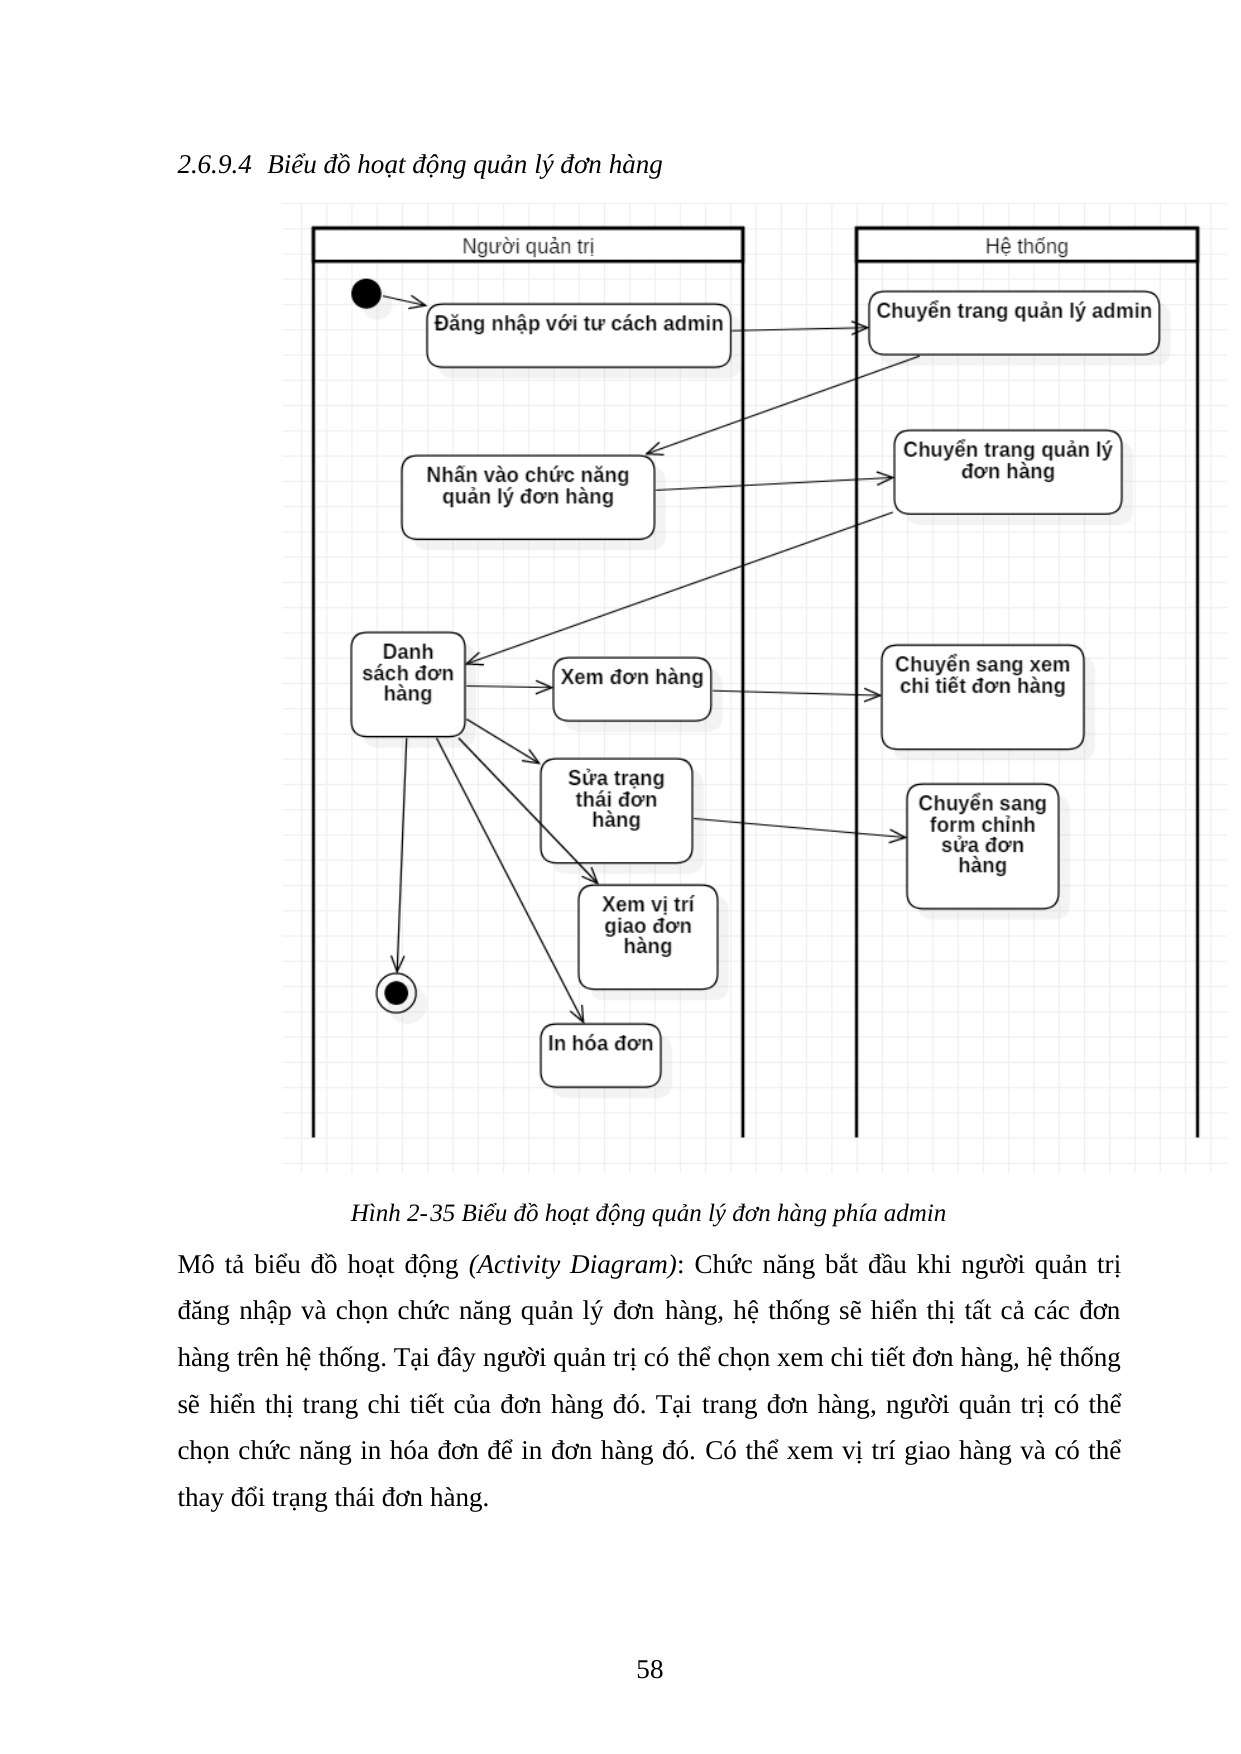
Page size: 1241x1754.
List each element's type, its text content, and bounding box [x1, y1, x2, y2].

picture [282, 203, 1228, 1173]
subtitle Biểu đồ hoạt động quản lý đơn hàng [177, 148, 1122, 179]
text Mô tả biểu đồ hoạt động (Activity Diagram): Chức năng bắt đầu khi người quản trị đăng nhập và chọn chức năng quản lý đơn hàng, hệ thống sẽ hiển thị tất cả các đơn hàng trên hệ thống. Tại đây người quản trị có thể chọn xem chi tiết đơn hàng, hệ thống sẽ hiển thị trang chi tiết của đơn hàng đó. Tại trang đơn hàng, người quản trị có thể chọn chức năng in hóa đơn để in đơn hàng đó. Có thể xem vị trí giao hàng và có thể thay đổi trạng thái đơn hàng. [177, 1248, 1122, 1512]
